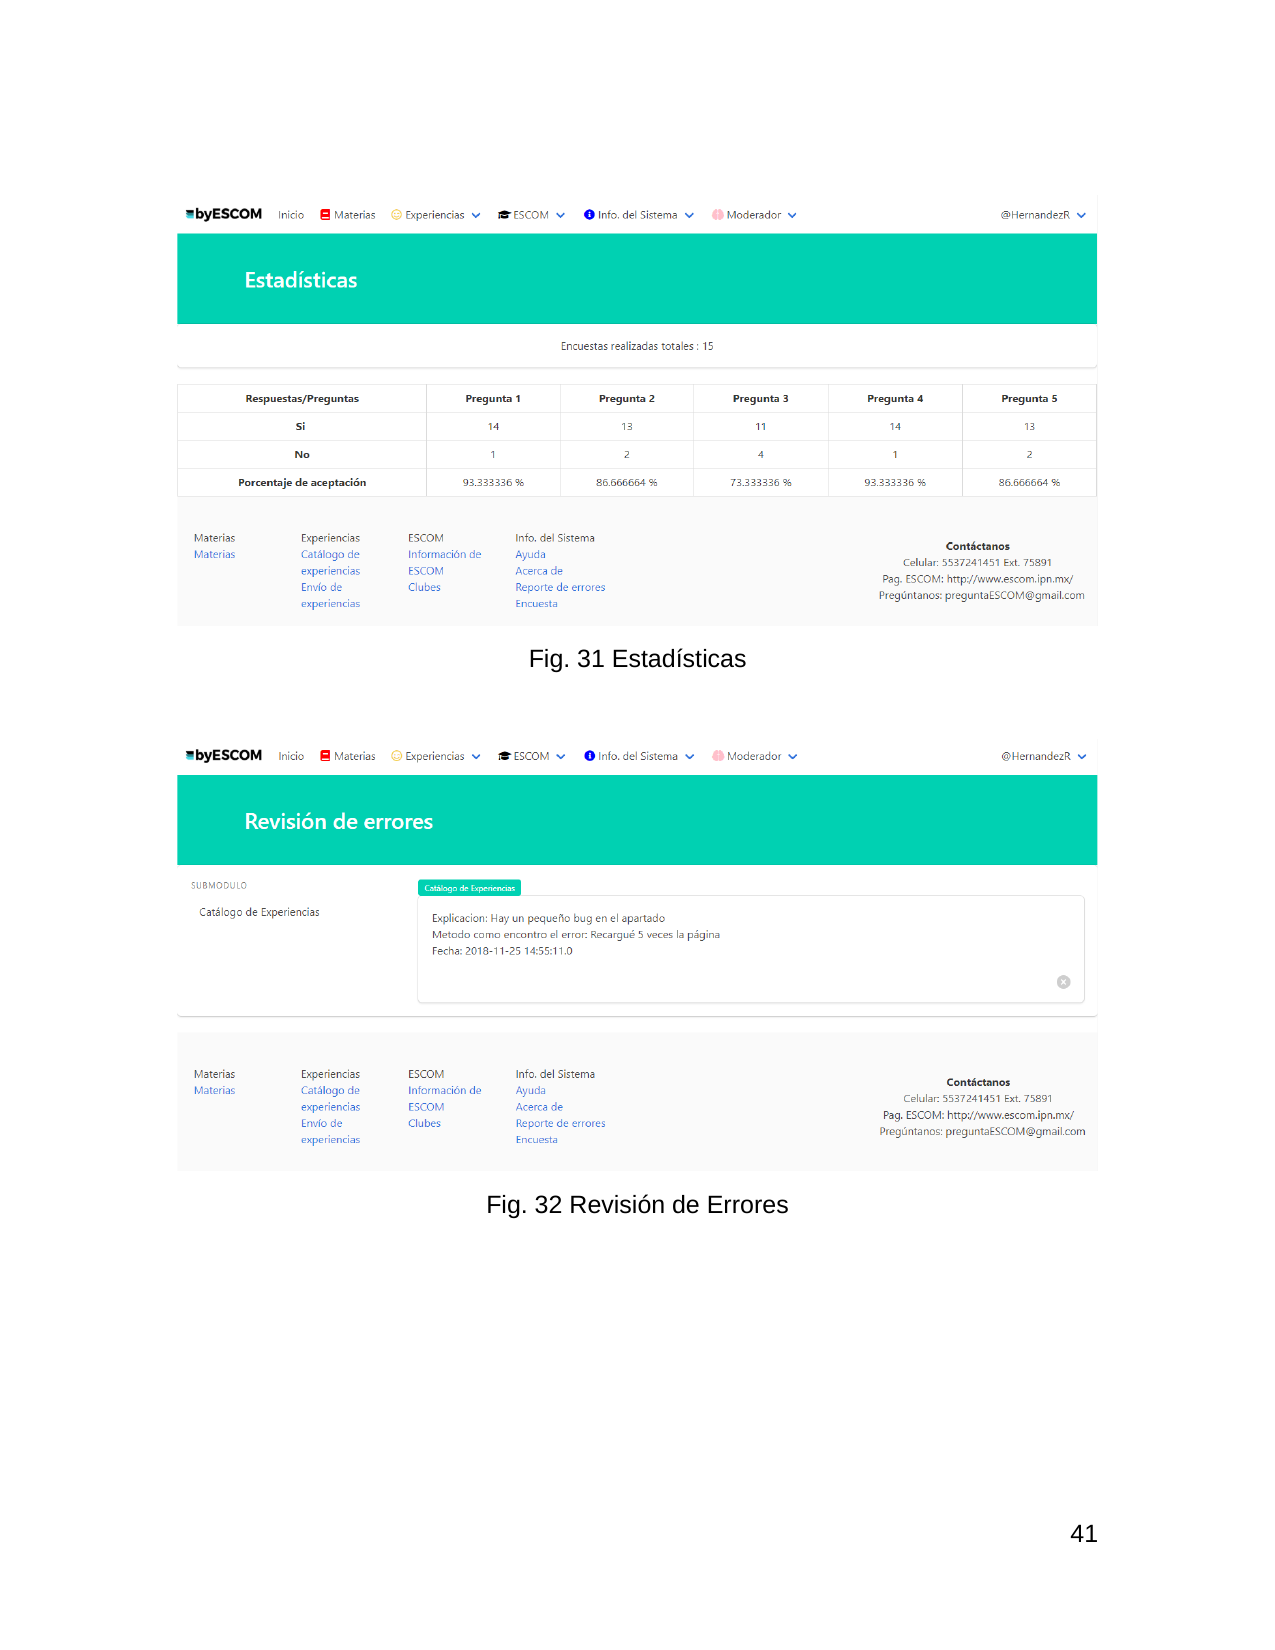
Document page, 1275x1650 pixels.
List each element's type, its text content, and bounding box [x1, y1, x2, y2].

picture [177, 739, 1098, 1171]
text Fig. 32 Revisión de Errores [177, 1190, 1098, 1218]
text Fig. 31 Estadísticas [177, 644, 1098, 673]
picture [177, 195, 1098, 626]
